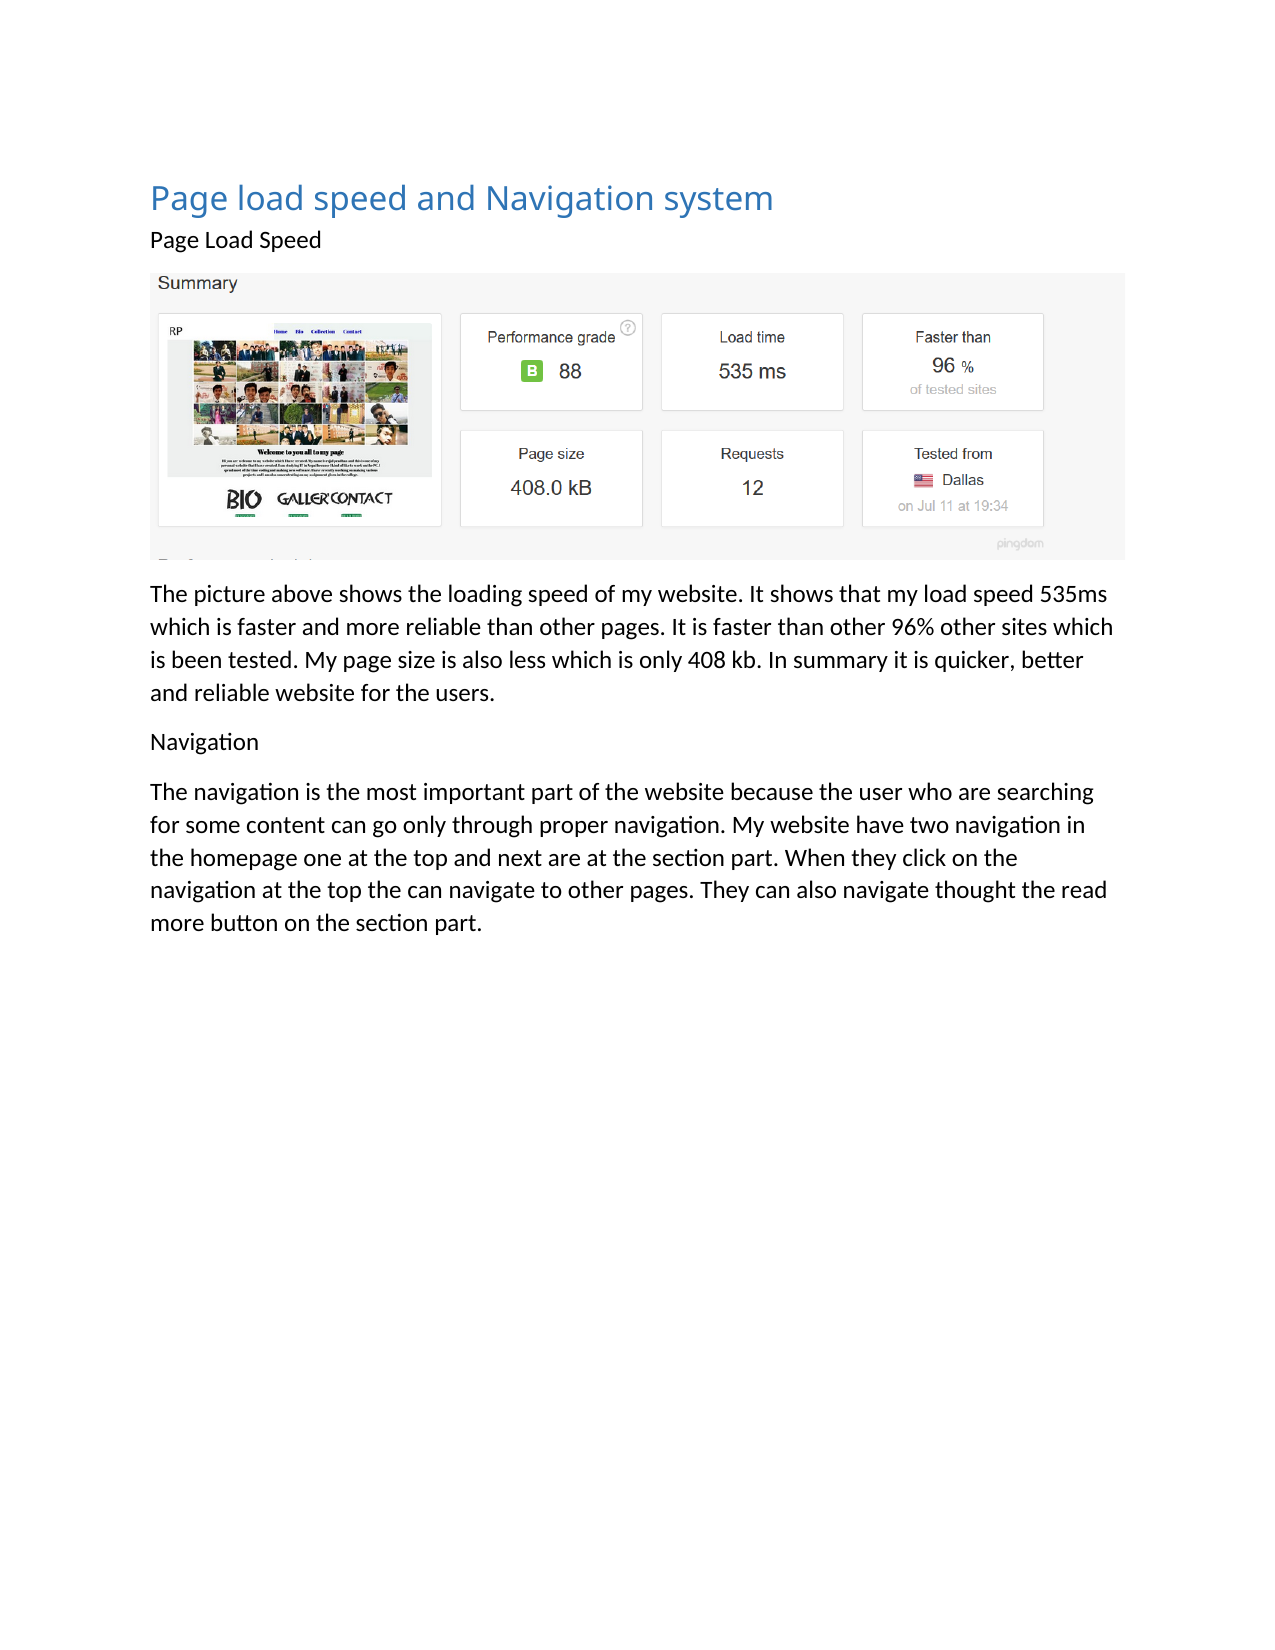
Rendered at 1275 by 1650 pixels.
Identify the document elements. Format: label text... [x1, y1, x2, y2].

text The navigation is the most important part of the website because the user who are searching for some content can go only through proper navigation. My website have two navigation in the homepage one at the top and next are at the section part. When they click on the navigation at the top the can navigate to other pages. They can also navigate thought the read more button on the section part. [150, 776, 1125, 938]
text Navigation [150, 726, 1125, 757]
subtitle Page load speed and Navigation system [150, 175, 1125, 220]
text The picture above shows the loading speed of my website. It shows that my load speed 535ms which is faster and more reliable than other pages. It is faster than other 96% other sites which is been tested. My page size is also less which is only 408 kb. In summary it is quicker, better and reliable website for the users. [150, 578, 1125, 707]
text Page Load Speed [150, 224, 1125, 254]
picture [150, 273, 1125, 560]
